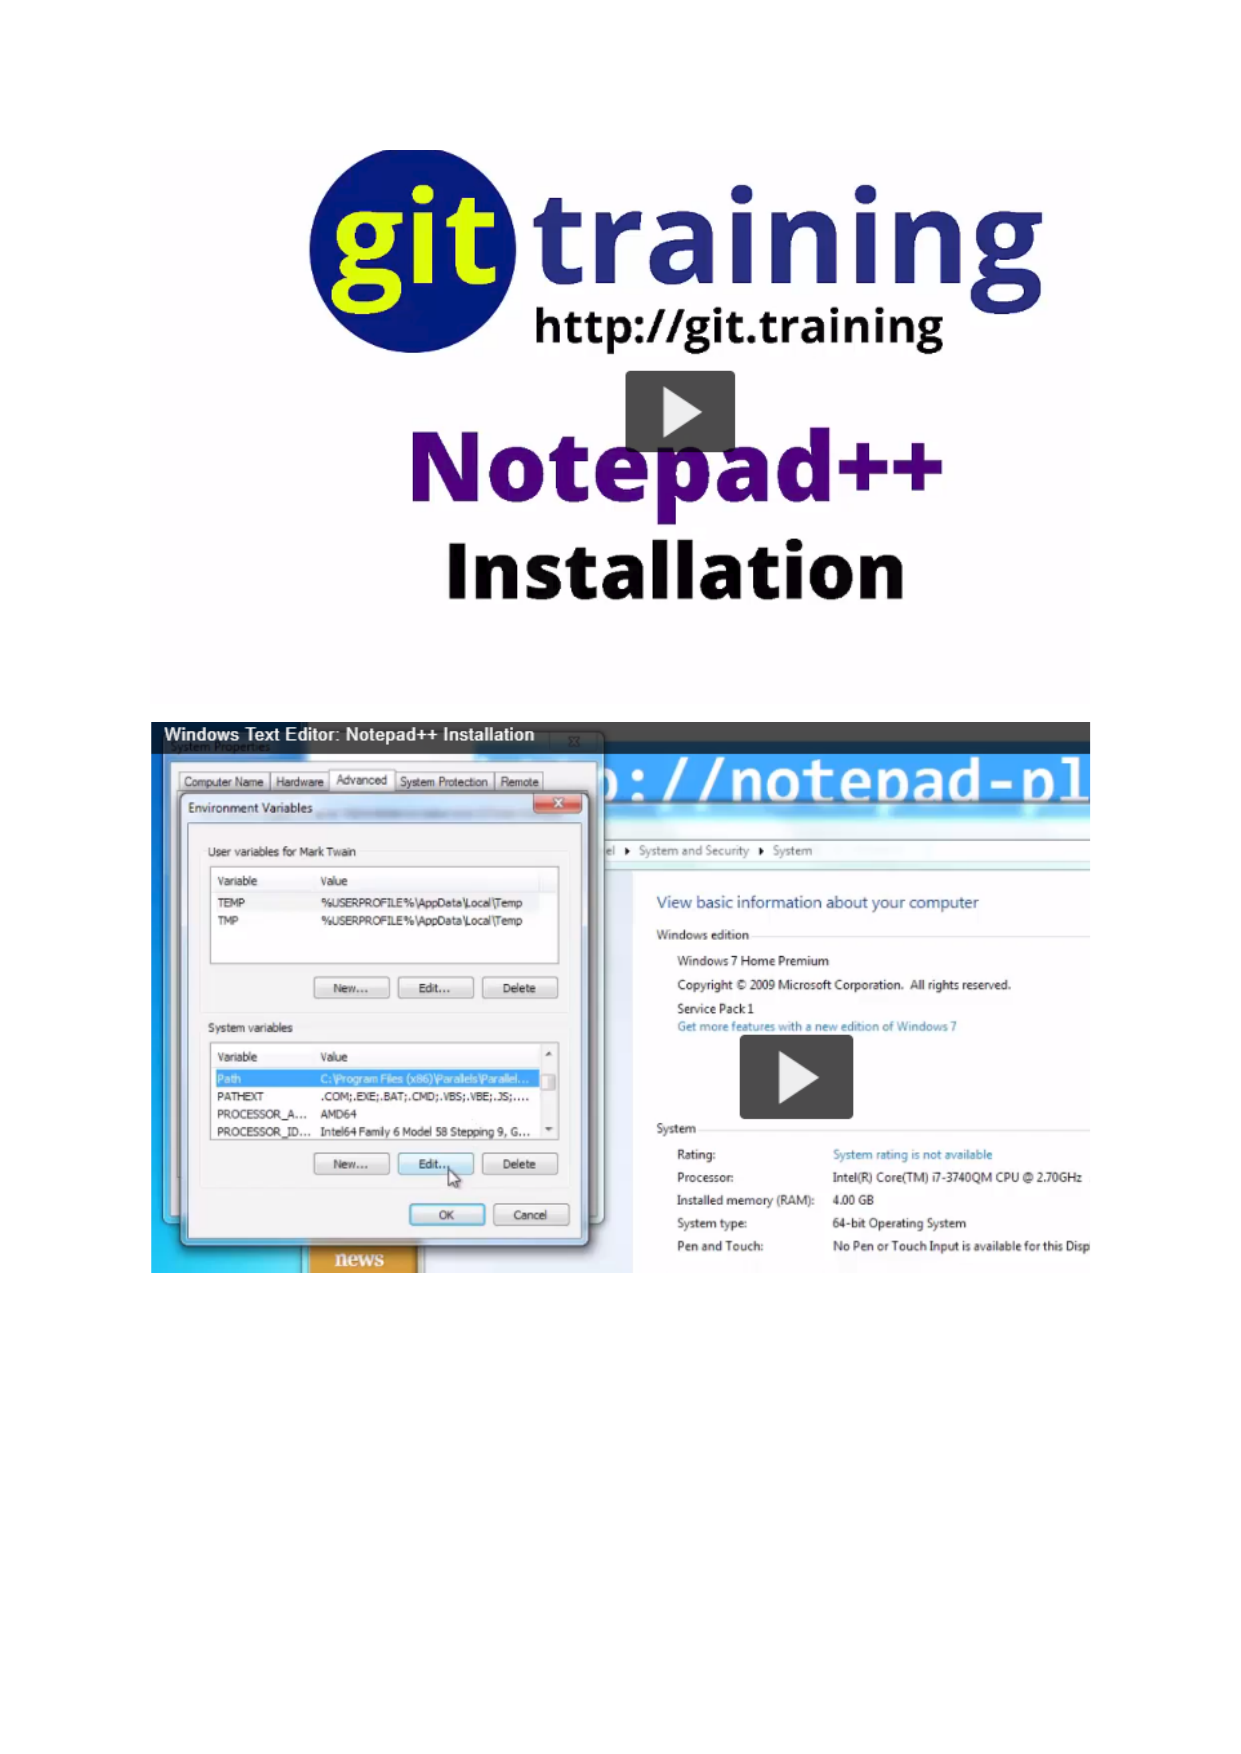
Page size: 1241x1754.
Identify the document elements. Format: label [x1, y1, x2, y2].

picture [150, 722, 1091, 1273]
picture [150, 150, 1091, 704]
